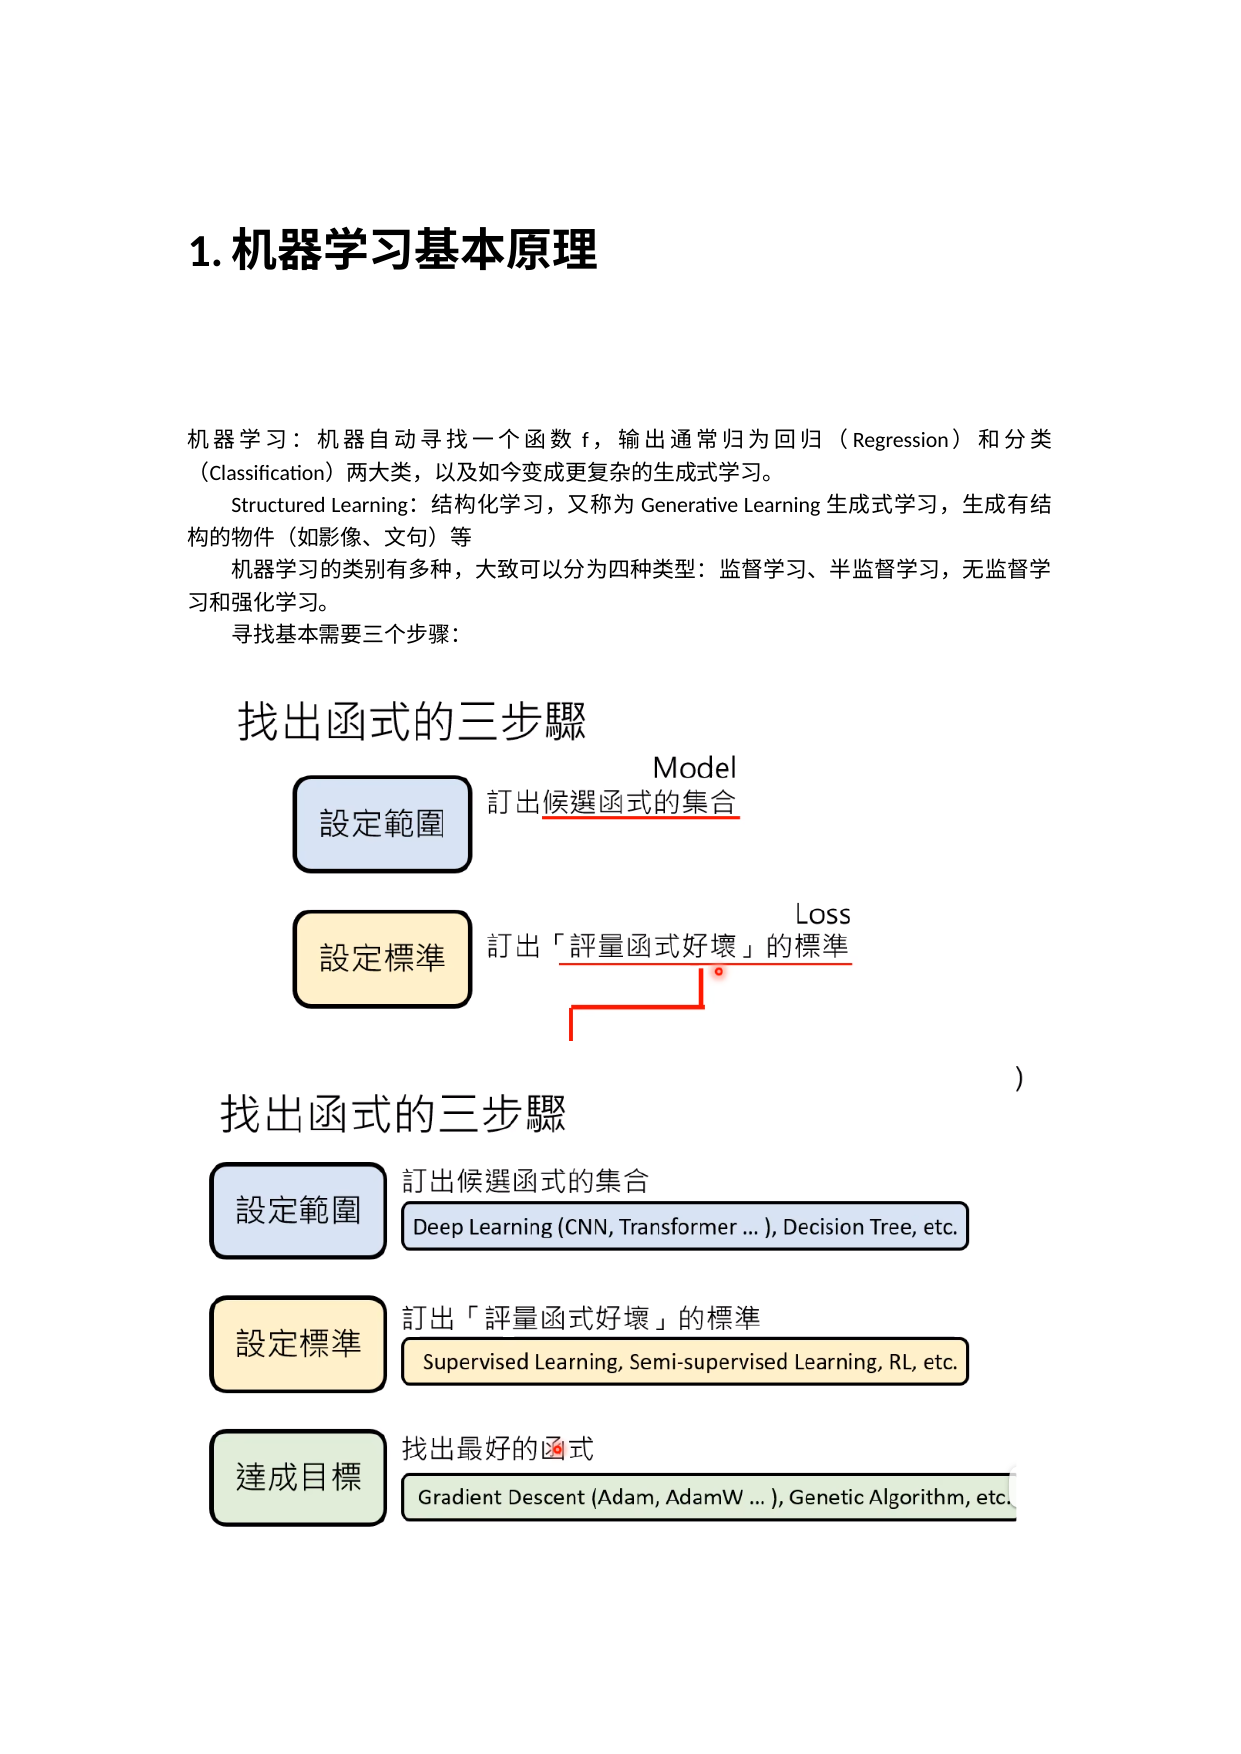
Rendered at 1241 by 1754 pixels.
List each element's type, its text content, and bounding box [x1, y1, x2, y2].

picture [152, 645, 1028, 1566]
list 机器学习的类别有多种，大致可以分为四种类型：监督学习、半监督学习，无监督学习和强化学习。 [187, 552, 1053, 617]
subtitle 机器学习基本原理 [187, 197, 1053, 295]
list 机器学习：机器自动寻找一个函数f，输出通常归为回归（Regression）和分类（Classification）两大类，以及如今变成更复杂的生成式学习。 [187, 422, 1053, 487]
list Structured Learning：结构化学习，又称为Generative Learning生成式学习，生成有结构的物件（如影像、文句）等 [187, 487, 1053, 552]
list 寻找基本需要三个步骤： [187, 617, 1053, 649]
